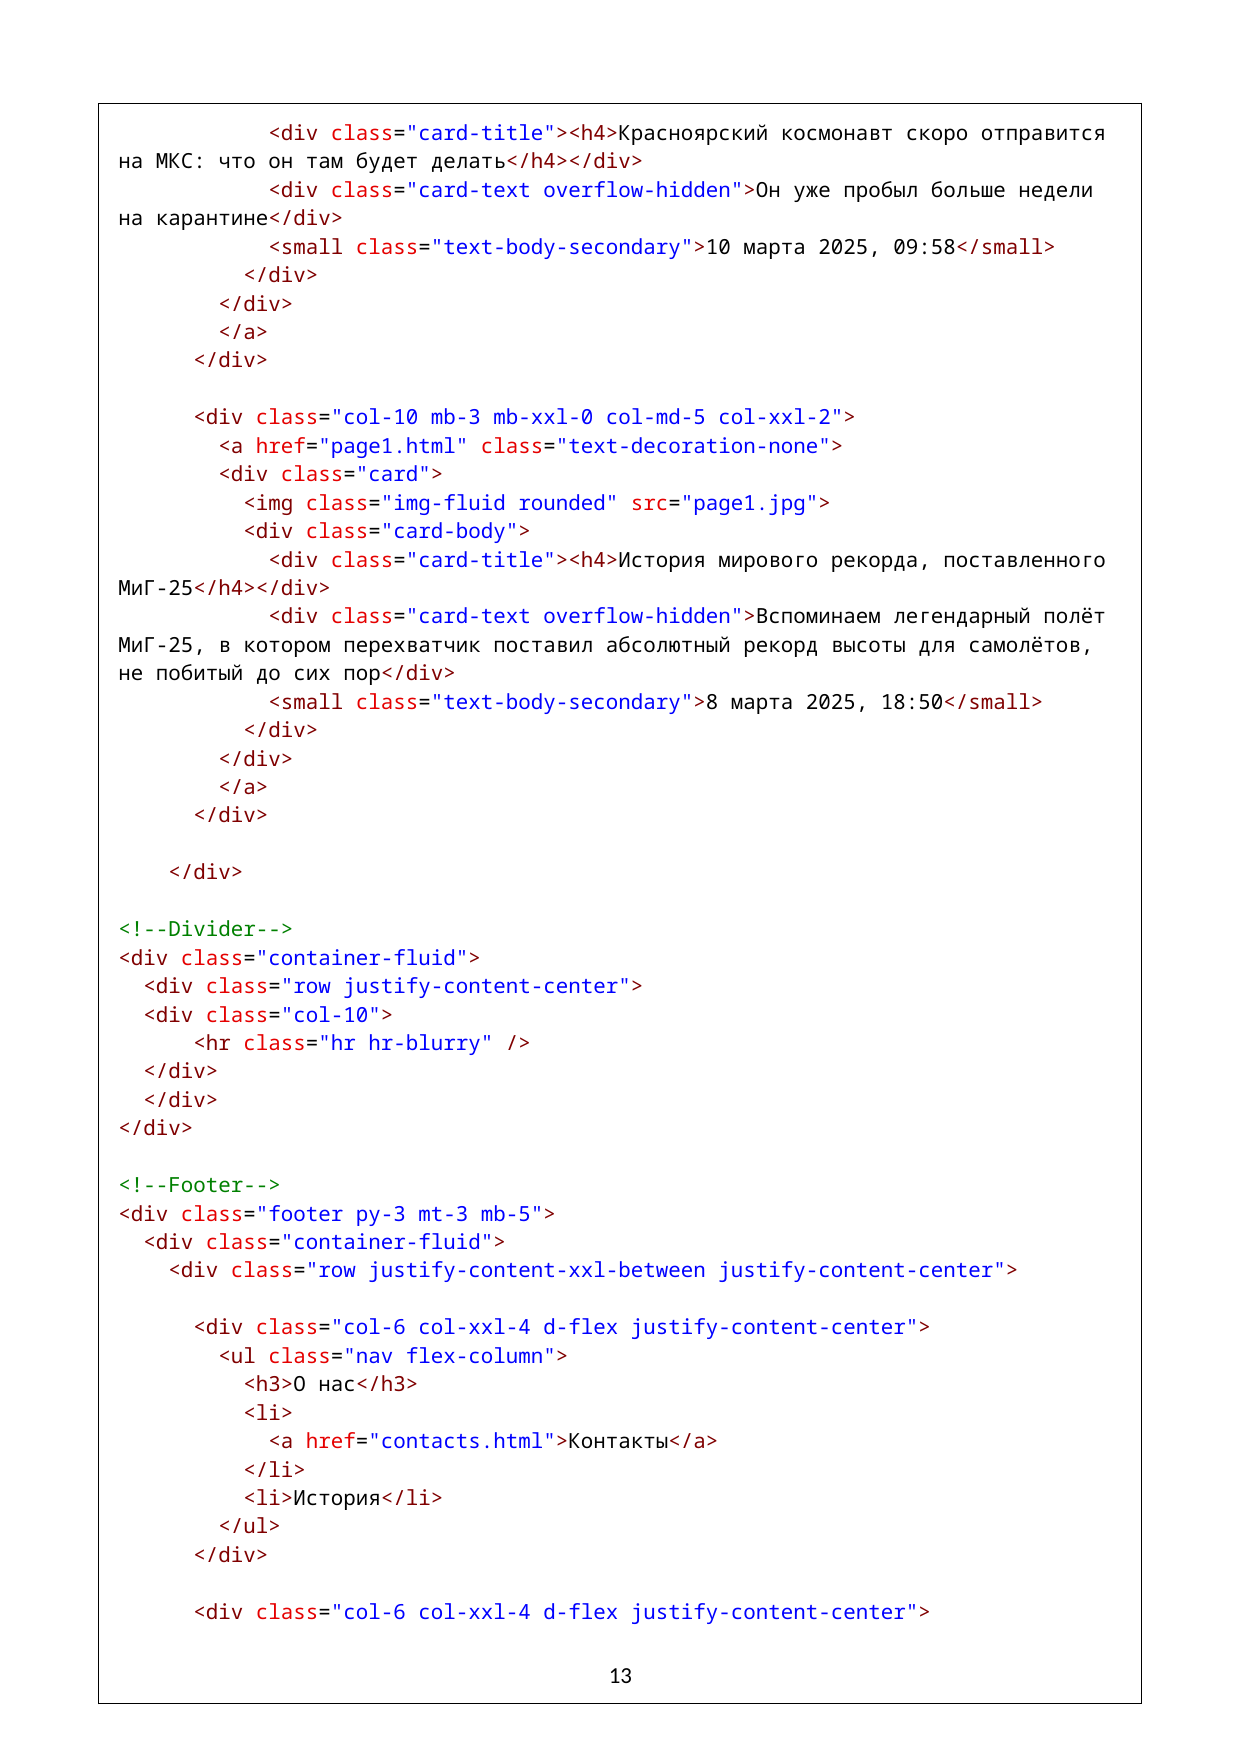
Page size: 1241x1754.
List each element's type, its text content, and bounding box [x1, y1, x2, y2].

text <hr class="hr hr-blurry" /> [118, 1028, 1122, 1057]
text </div> [118, 1057, 1122, 1085]
text <div class="col-10 mb-3 mb-xxl-0 col-md-5 col-xxl-2"> [118, 402, 1122, 431]
text <li>История</li> [118, 1483, 1122, 1512]
text </div> [118, 744, 1122, 772]
text <div class="card-body"> [118, 516, 1122, 545]
text <div class="row justify-content-center"> [118, 971, 1122, 1000]
text </a> [118, 772, 1122, 801]
text </div> [118, 1113, 1122, 1142]
text <a href="page1.html" class="text-decoration-none"> [118, 431, 1122, 459]
text <ul class="nav flex-column"> [118, 1341, 1122, 1369]
text </div> [118, 260, 1122, 289]
text <small class="text-body-secondary">10 марта 2025, 09:58</small> [118, 232, 1122, 260]
text <small class="text-body-secondary">8 марта 2025, 18:50</small> [118, 687, 1122, 715]
text <div class="card-text overflow-hidden">Вспоминаем легендарный полёт МиГ-25, в котором перехватчик поставил абсолютный рекорд высоты для самолётов, не побитый до сих пор</div> [118, 602, 1122, 687]
text </div> [118, 346, 1122, 374]
text <li> [118, 1398, 1122, 1426]
text <div class="row justify-content-xxl-between justify-content-center"> [118, 1256, 1122, 1284]
text </a> [118, 317, 1122, 346]
text <h3>О нас</h3> [118, 1369, 1122, 1398]
text </div> [118, 289, 1122, 317]
text </li> [118, 1455, 1122, 1483]
text <!--Footer--> [118, 1170, 1122, 1199]
text <div class="card-title"><h4>Красноярский космонавт скоро отправится на МКС: что он там будет делать</h4></div> [118, 118, 1122, 175]
text <div class="card-title"><h4>История мирового рекорда, поставленного МиГ-25</h4></div> [118, 545, 1122, 602]
text </div> [118, 1085, 1122, 1113]
text </div> [118, 715, 1122, 744]
text <div class="footer py-3 mt-3 mb-5"> [118, 1199, 1122, 1227]
text </ul> [118, 1512, 1122, 1540]
text <div class="col-10"> [118, 1000, 1122, 1028]
text <img class="img-fluid rounded" src="page1.jpg"> [118, 488, 1122, 516]
text <div class="container-fluid"> [118, 1227, 1122, 1256]
text <div class="col-6 col-xxl-4 d-flex justify-content-center"> [118, 1312, 1122, 1341]
text <div class="col-6 col-xxl-4 d-flex justify-content-center"> [118, 1597, 1122, 1625]
text <a href="contacts.html">Контакты</a> [118, 1426, 1122, 1455]
text </div> [118, 1540, 1122, 1568]
text <div class="card"> [118, 459, 1122, 488]
text </div> [118, 857, 1122, 886]
text <div class="container-fluid"> [118, 943, 1122, 971]
text <div class="card-text overflow-hidden">Он уже пробыл больше недели на карантине</div> [118, 175, 1122, 232]
text </div> [118, 801, 1122, 829]
text <!--Divider--> [118, 914, 1122, 943]
